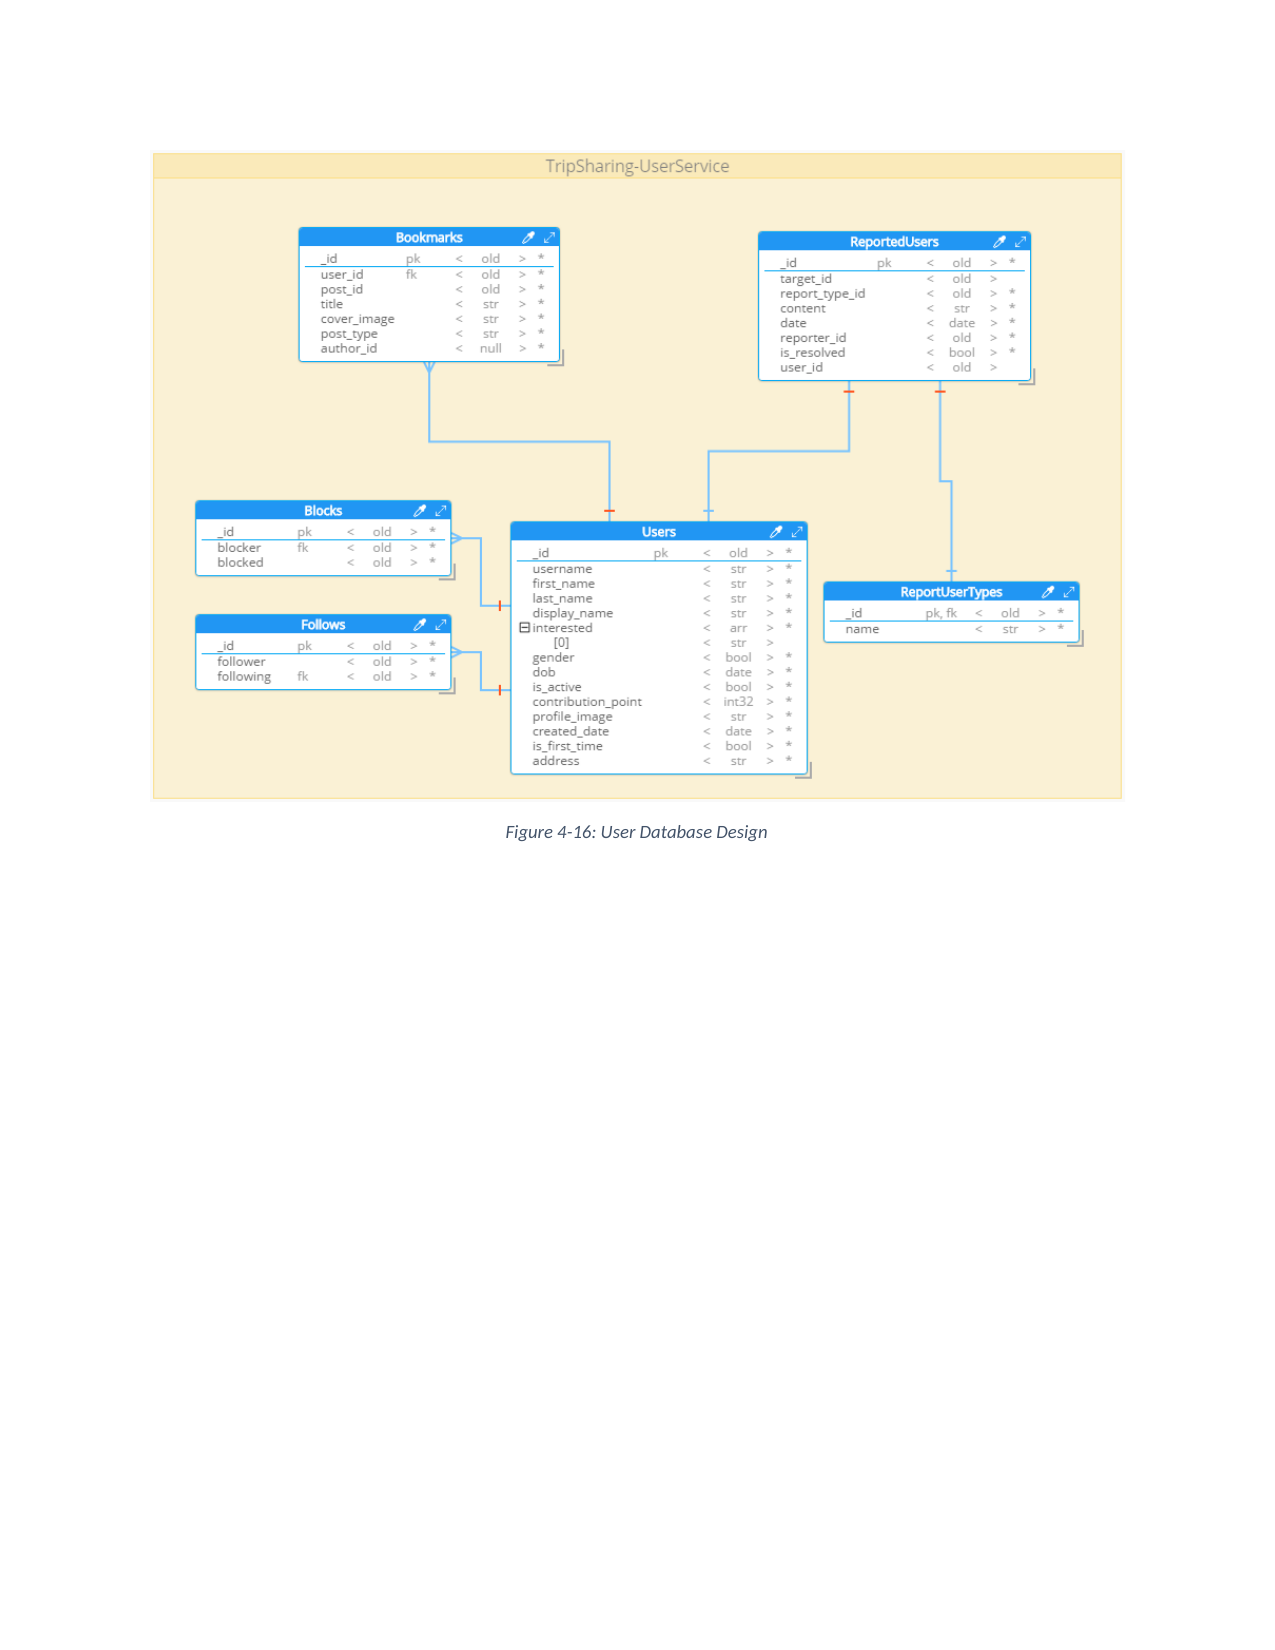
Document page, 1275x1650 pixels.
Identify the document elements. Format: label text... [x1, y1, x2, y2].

text Figure 4-16: User Database Design [150, 821, 1125, 843]
picture [150, 150, 1125, 802]
